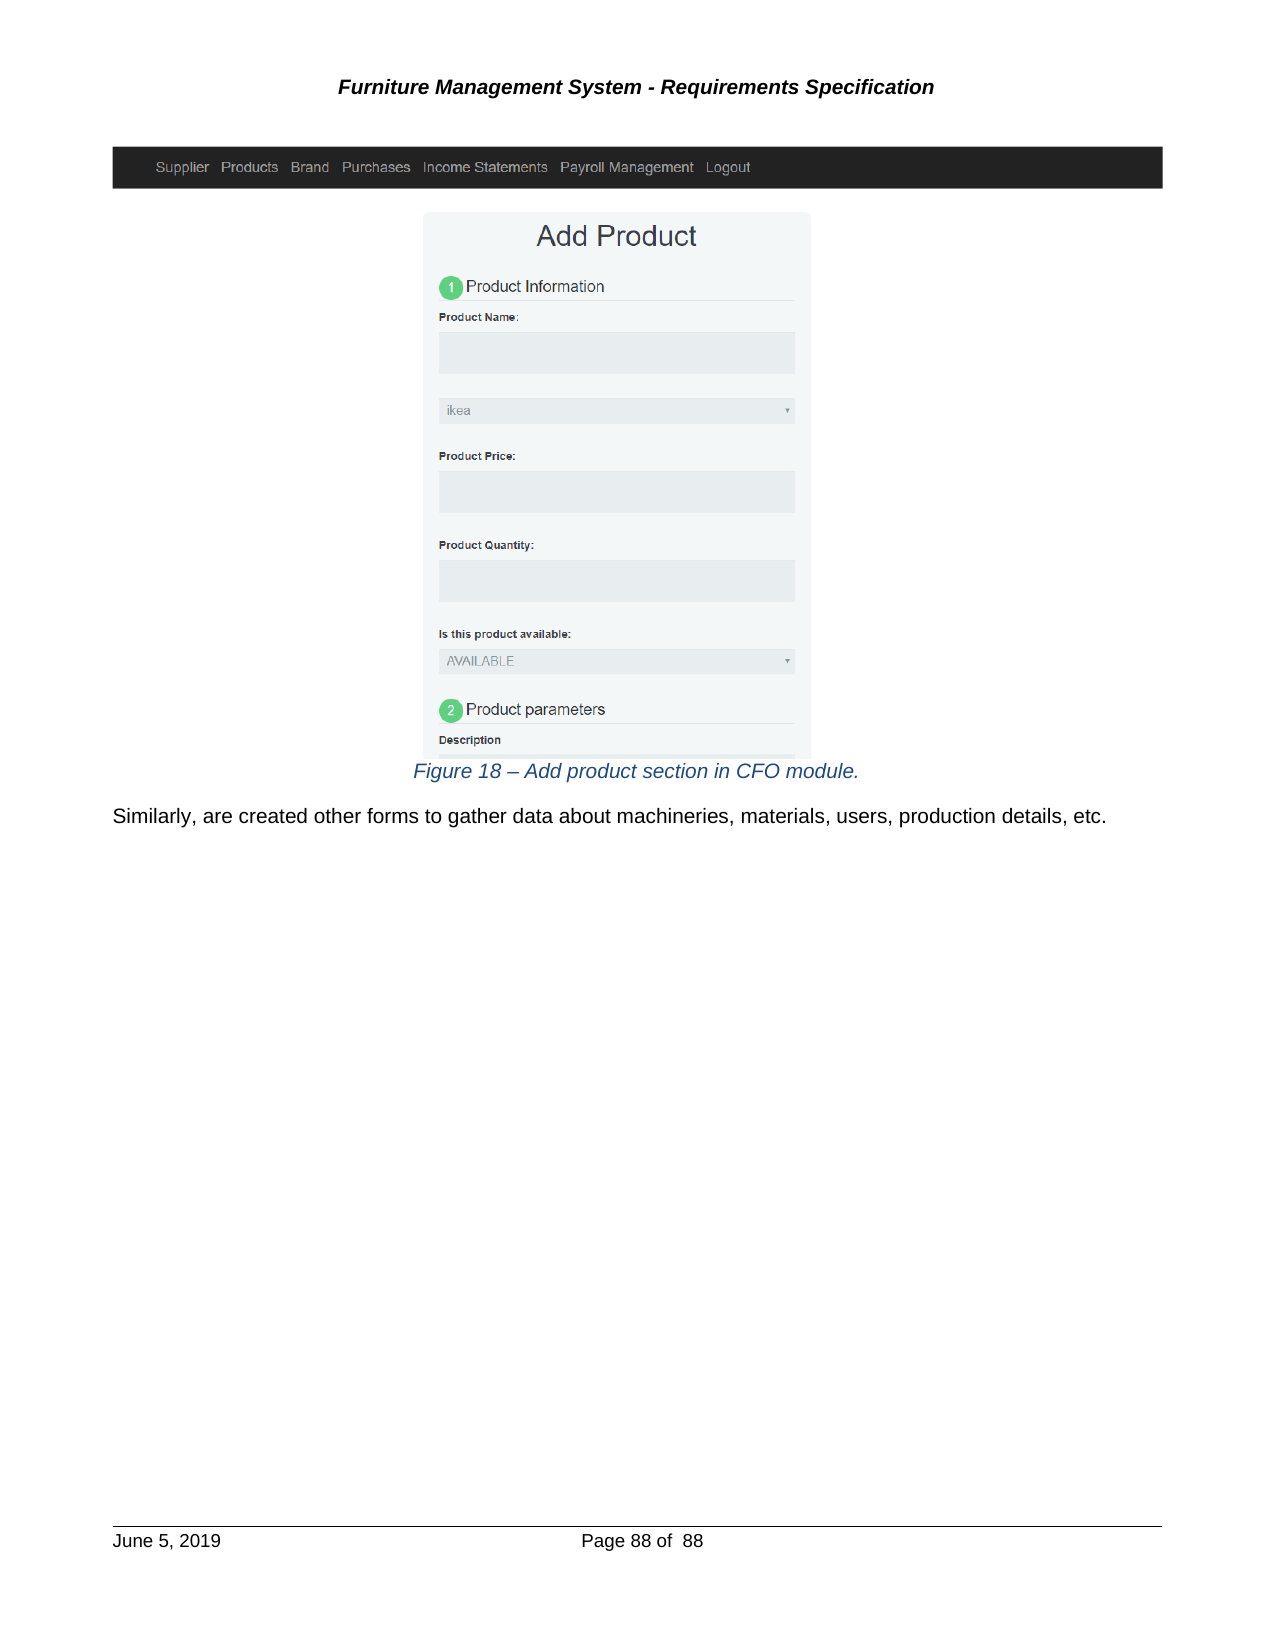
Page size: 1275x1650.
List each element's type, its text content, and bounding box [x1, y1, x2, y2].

text Similarly, are created other forms to gather data about machineries, materials, users, production details, etc. [112, 804, 1162, 828]
picture [112, 146, 1163, 759]
text Figure 18 – Add product section in CFO module. [112, 759, 1162, 783]
